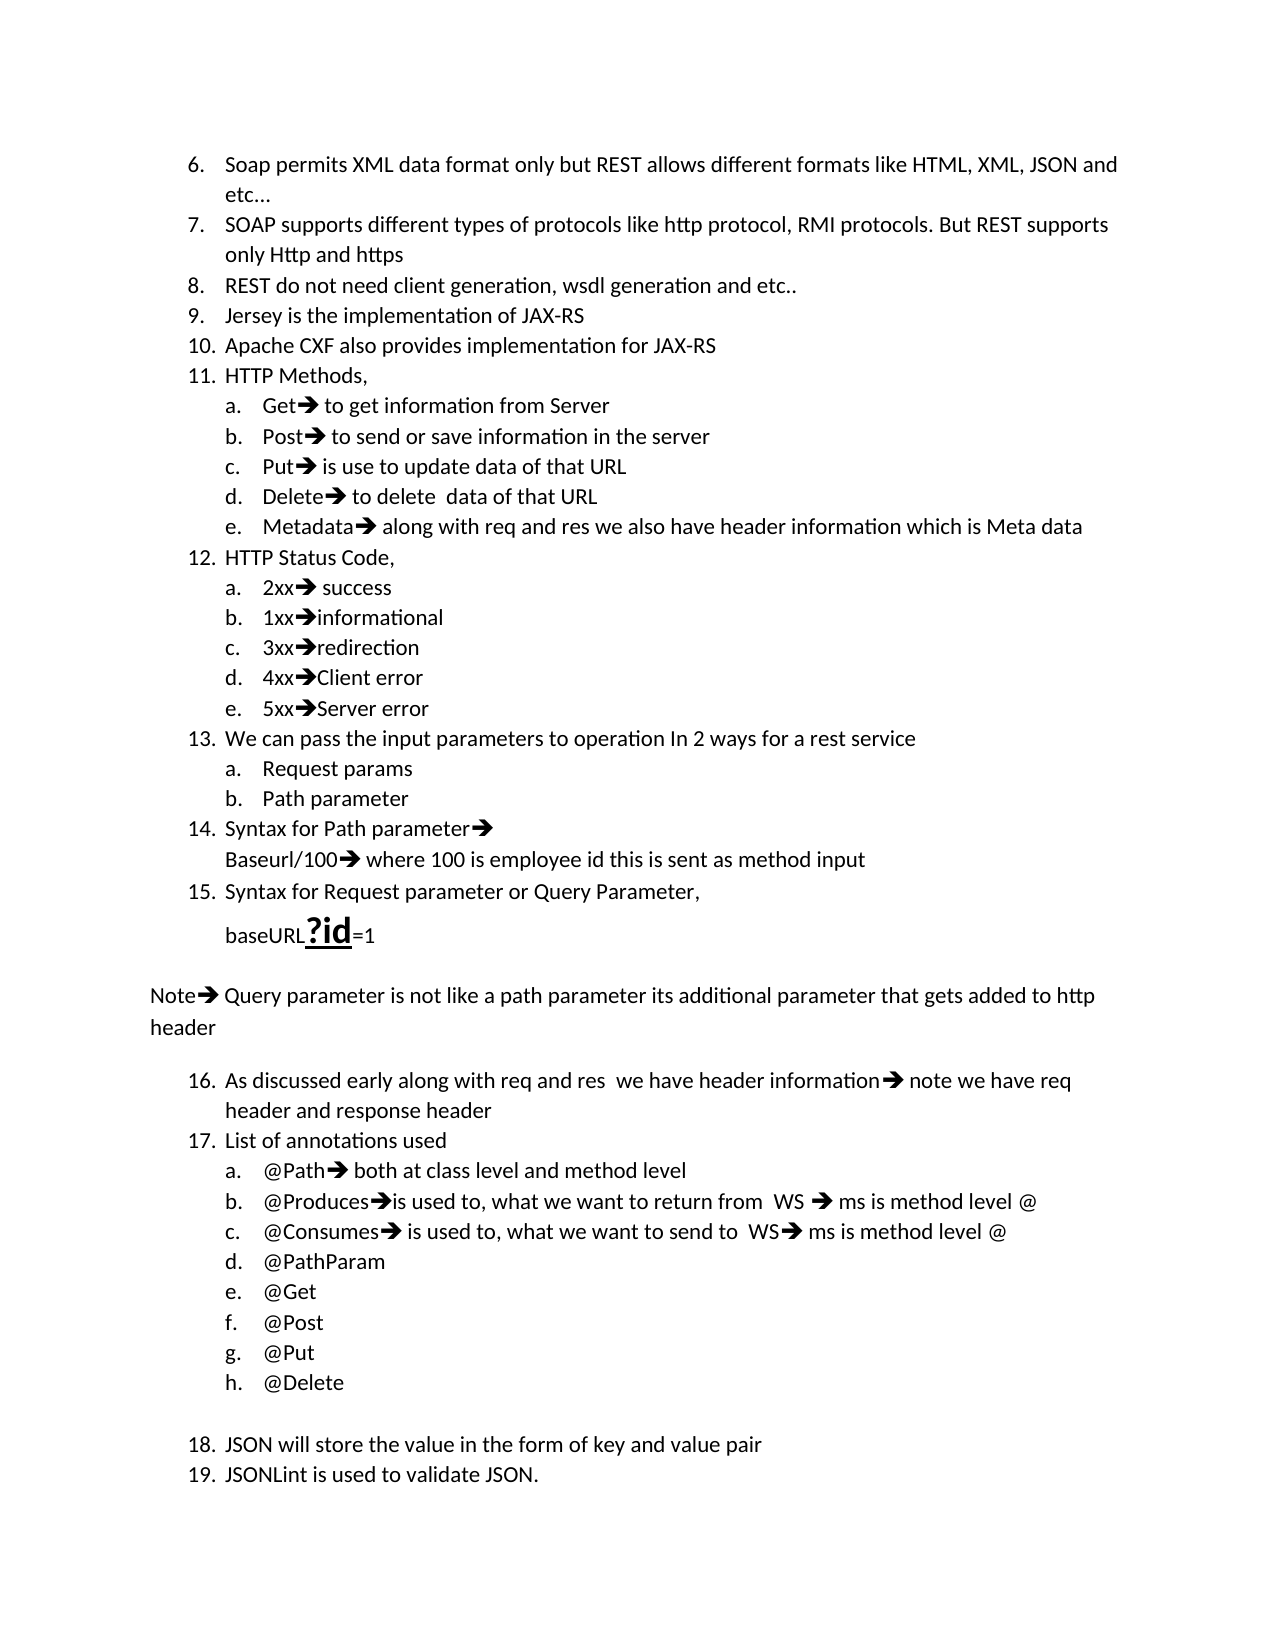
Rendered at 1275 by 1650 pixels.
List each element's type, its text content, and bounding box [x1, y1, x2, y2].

list 3xxredirection [225, 633, 1125, 661]
text Note Query parameter is not like a path parameter its additional parameter that gets added to http header [150, 981, 1125, 1041]
list @PathParam [225, 1247, 1125, 1275]
list @Post [225, 1308, 1125, 1336]
list REST do not need client generation, wsdl generation and etc.. [187, 271, 1125, 299]
list JSON will store the value in the form of key and value pair [187, 1430, 1125, 1458]
list Put is use to update data of that URL [225, 452, 1125, 480]
list 1xxinformational [225, 603, 1125, 631]
list Baseurl/100 where 100 is employee id this is sent as method input [225, 845, 1125, 873]
list Get to get information from Server [225, 392, 1125, 420]
list Path parameter [225, 784, 1125, 812]
list 2xx success [225, 573, 1125, 601]
list Syntax for Path parameter [187, 814, 1125, 843]
list Metadata along with req and res we also have header information which is Meta data [225, 512, 1125, 541]
list @Producesis used to, what we want to return from WS ms is method level @ [225, 1187, 1125, 1215]
list Apache CXF also provides implementation for JAX-RS [187, 331, 1125, 359]
list HTTP Status Code, [187, 543, 1125, 571]
list Delete to delete data of that URL [225, 482, 1125, 510]
list Post to send or save information in the server [225, 422, 1125, 450]
list JSONLint is used to validate JSON. [187, 1461, 1125, 1489]
list @Consumes is used to, what we want to send to WS ms is method level @ [225, 1217, 1125, 1245]
list @Delete [225, 1368, 1125, 1396]
list @Path both at class level and method level [225, 1157, 1125, 1184]
list Soap permits XML data format only but REST allows different formats like HTML, XML, JSON and etc... [187, 150, 1125, 208]
list @Put [225, 1338, 1125, 1366]
list @Get [225, 1277, 1125, 1305]
list 5xxServer error [225, 694, 1125, 722]
list List of annotations used [187, 1126, 1125, 1154]
list 4xxClient error [225, 663, 1125, 692]
list Request params [225, 754, 1125, 782]
list Jersey is the implementation of JAX-RS [187, 301, 1125, 329]
list SOAP supports different types of protocols like http protocol, RMI protocols. But REST supports only Http and https [187, 210, 1125, 269]
list We can pass the input parameters to operation In 2 ways for a rest service [187, 724, 1125, 752]
list Syntax for Request parameter or Query Parameter, [187, 877, 1125, 905]
list HTTP Methods, [187, 361, 1125, 389]
list baseURL?id=1 [225, 907, 1125, 953]
list As discussed early along with req and res we have header information note we have req header and response header [187, 1066, 1125, 1124]
